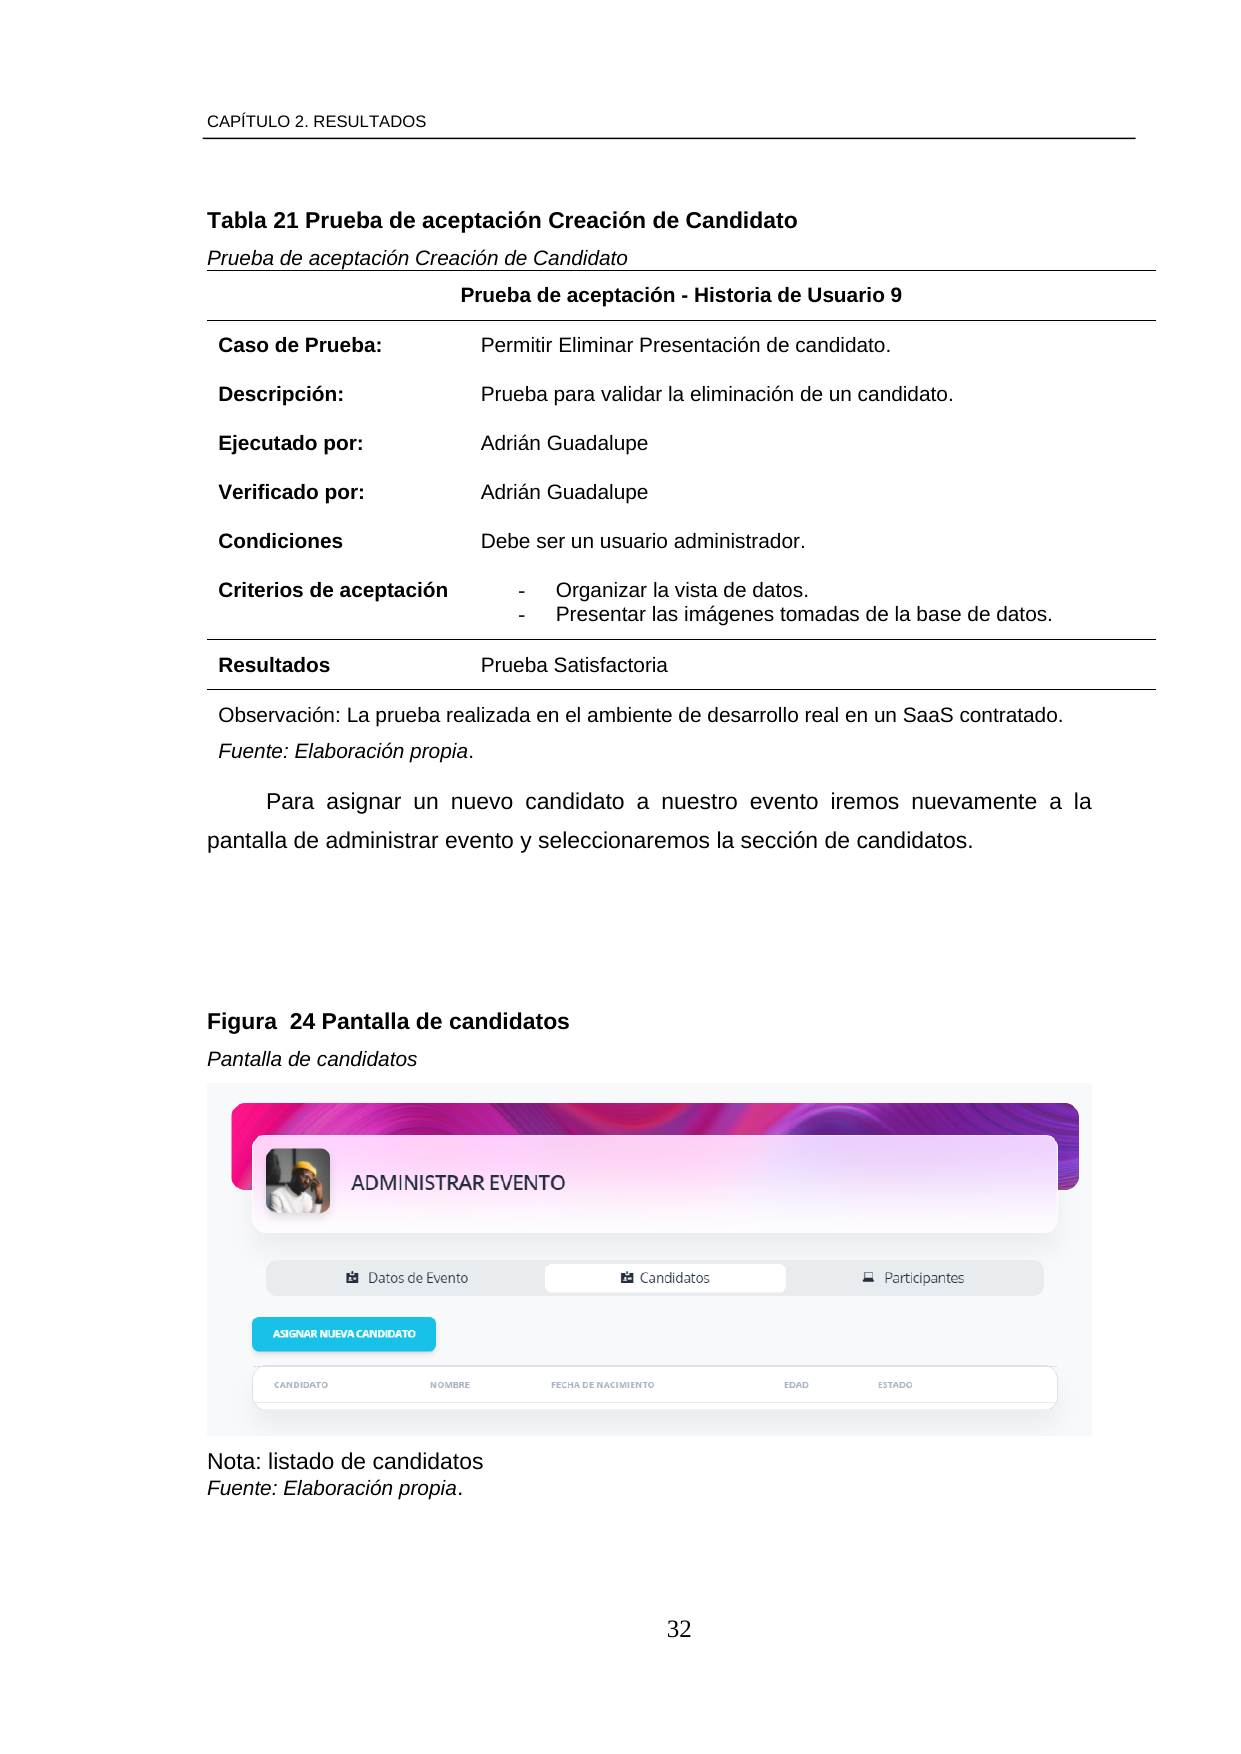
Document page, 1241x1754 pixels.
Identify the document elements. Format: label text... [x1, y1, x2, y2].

table_cell Adrián Guadalupe [469, 419, 1156, 468]
text Fuente: Elaboración propia. [207, 1474, 1092, 1501]
text Nota: listado de candidatos [207, 1448, 1092, 1474]
table_cell Permitir Eliminar Presentación de candidato. [469, 321, 1156, 370]
text Prueba de aceptación Creación de Candidato [207, 246, 1092, 270]
table_header Prueba de aceptación - Historia de Usuario 9 [207, 271, 1156, 320]
table_cell Descripción: [207, 370, 469, 419]
table_cell Prueba Satisfactoria [469, 640, 1156, 689]
picture [206, 1083, 1093, 1436]
text Figura 24 Pantalla de candidatos [207, 1008, 1092, 1034]
table_cell Ejecutado por: [207, 419, 469, 468]
text Tabla 21 Prueba de aceptación Creación de Candidato [207, 207, 1092, 233]
table_cell Organizar la vista de datos. Presentar las imágenes tomadas de la base de datos. [469, 566, 1156, 639]
table_cell Caso de Prueba: [207, 321, 469, 370]
table_cell Criterios de aceptación [207, 566, 469, 639]
table_cell Condiciones [207, 517, 469, 566]
table_cell Verificado por: [207, 468, 469, 517]
table_cell Debe ser un usuario administrador. [469, 517, 1156, 566]
table_cell Adrián Guadalupe [469, 468, 1156, 517]
text Para asignar un nuevo candidato a nuestro evento iremos nuevamente a la pantalla de administrar evento y seleccionaremos la sección de candidatos. [207, 788, 1092, 854]
table_cell Prueba para validar la eliminación de un candidato. [469, 370, 1156, 419]
table_cell Observación: La prueba realizada en el ambiente de desarrollo real en un SaaS contratado. Fuente: Elaboración propia. [207, 690, 1156, 775]
table_cell Resultados [207, 640, 469, 689]
text Pantalla de candidatos [207, 1047, 1092, 1071]
